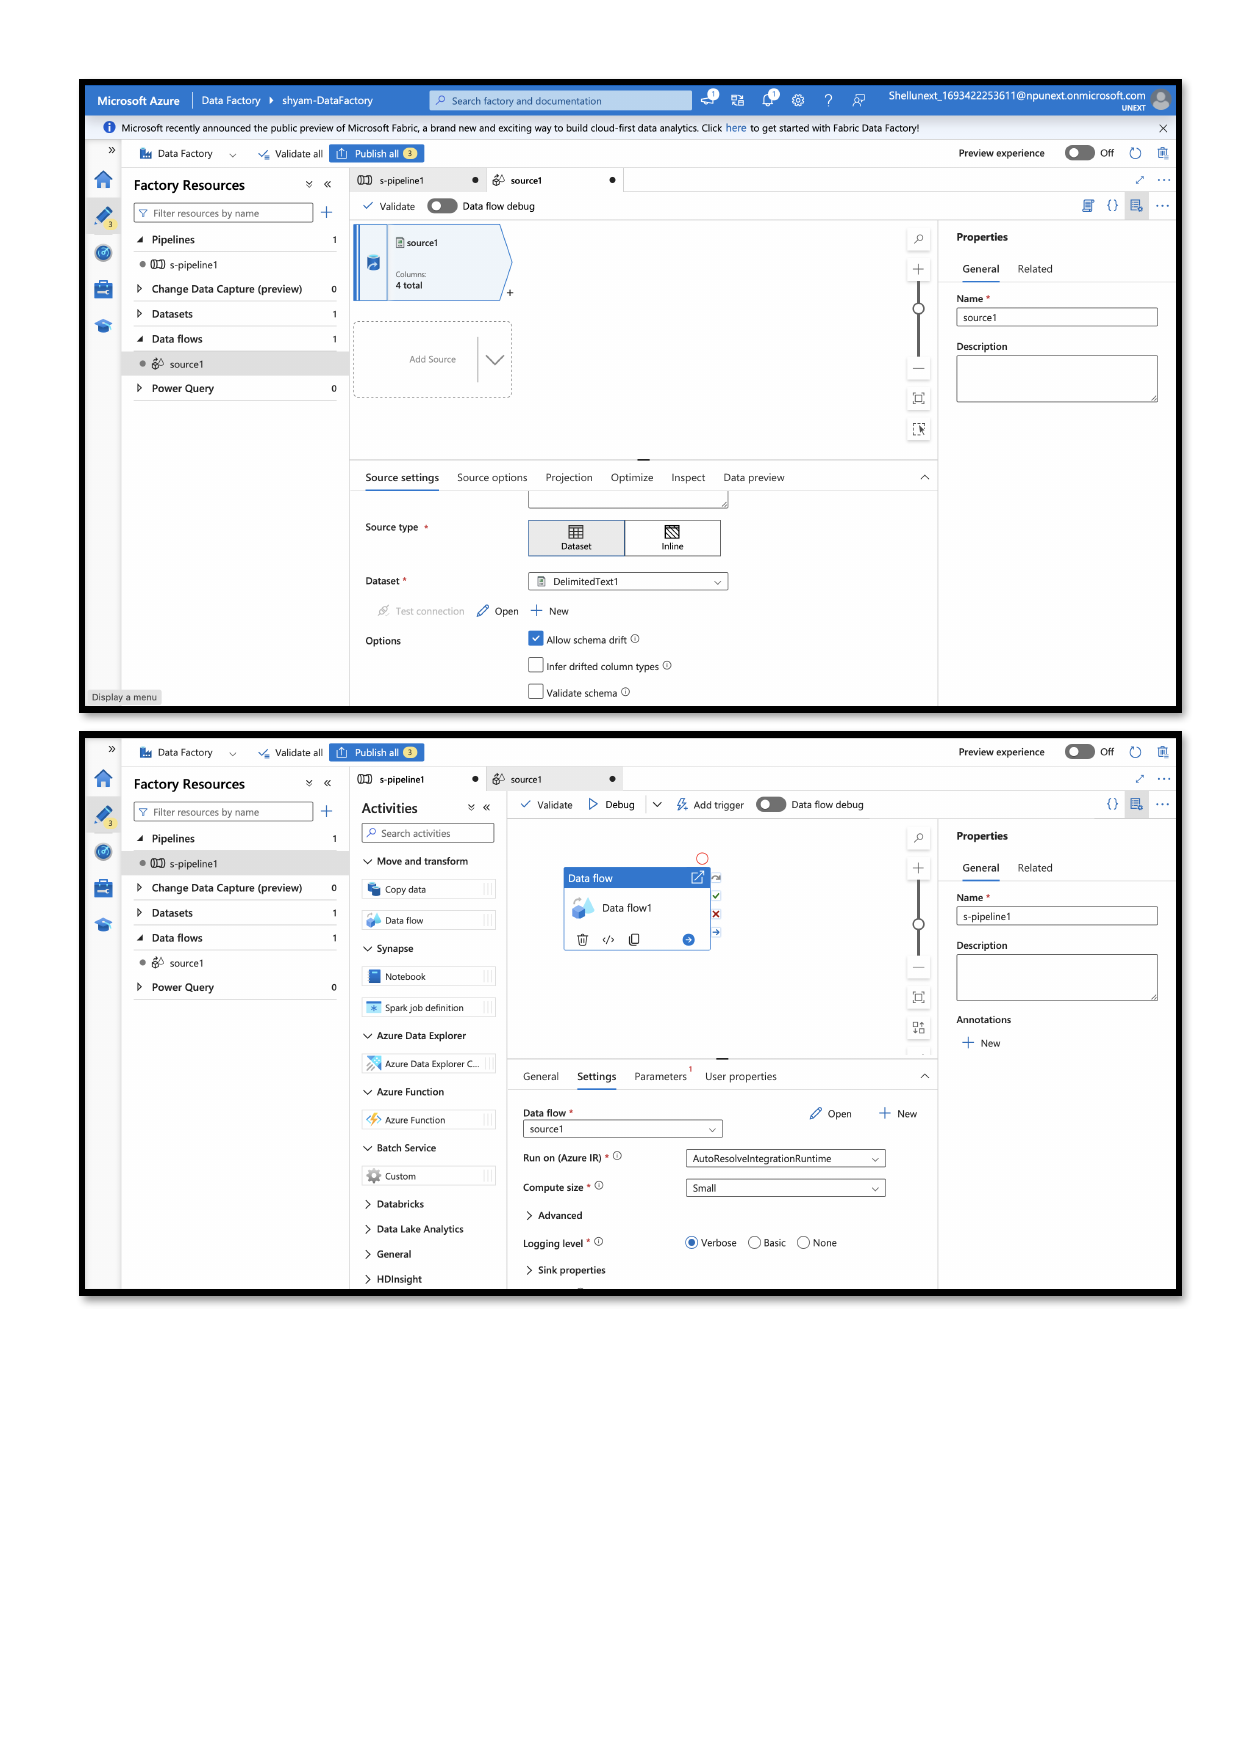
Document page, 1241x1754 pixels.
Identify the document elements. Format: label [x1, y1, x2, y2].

picture [85, 738, 1176, 1289]
picture [85, 85, 1176, 706]
